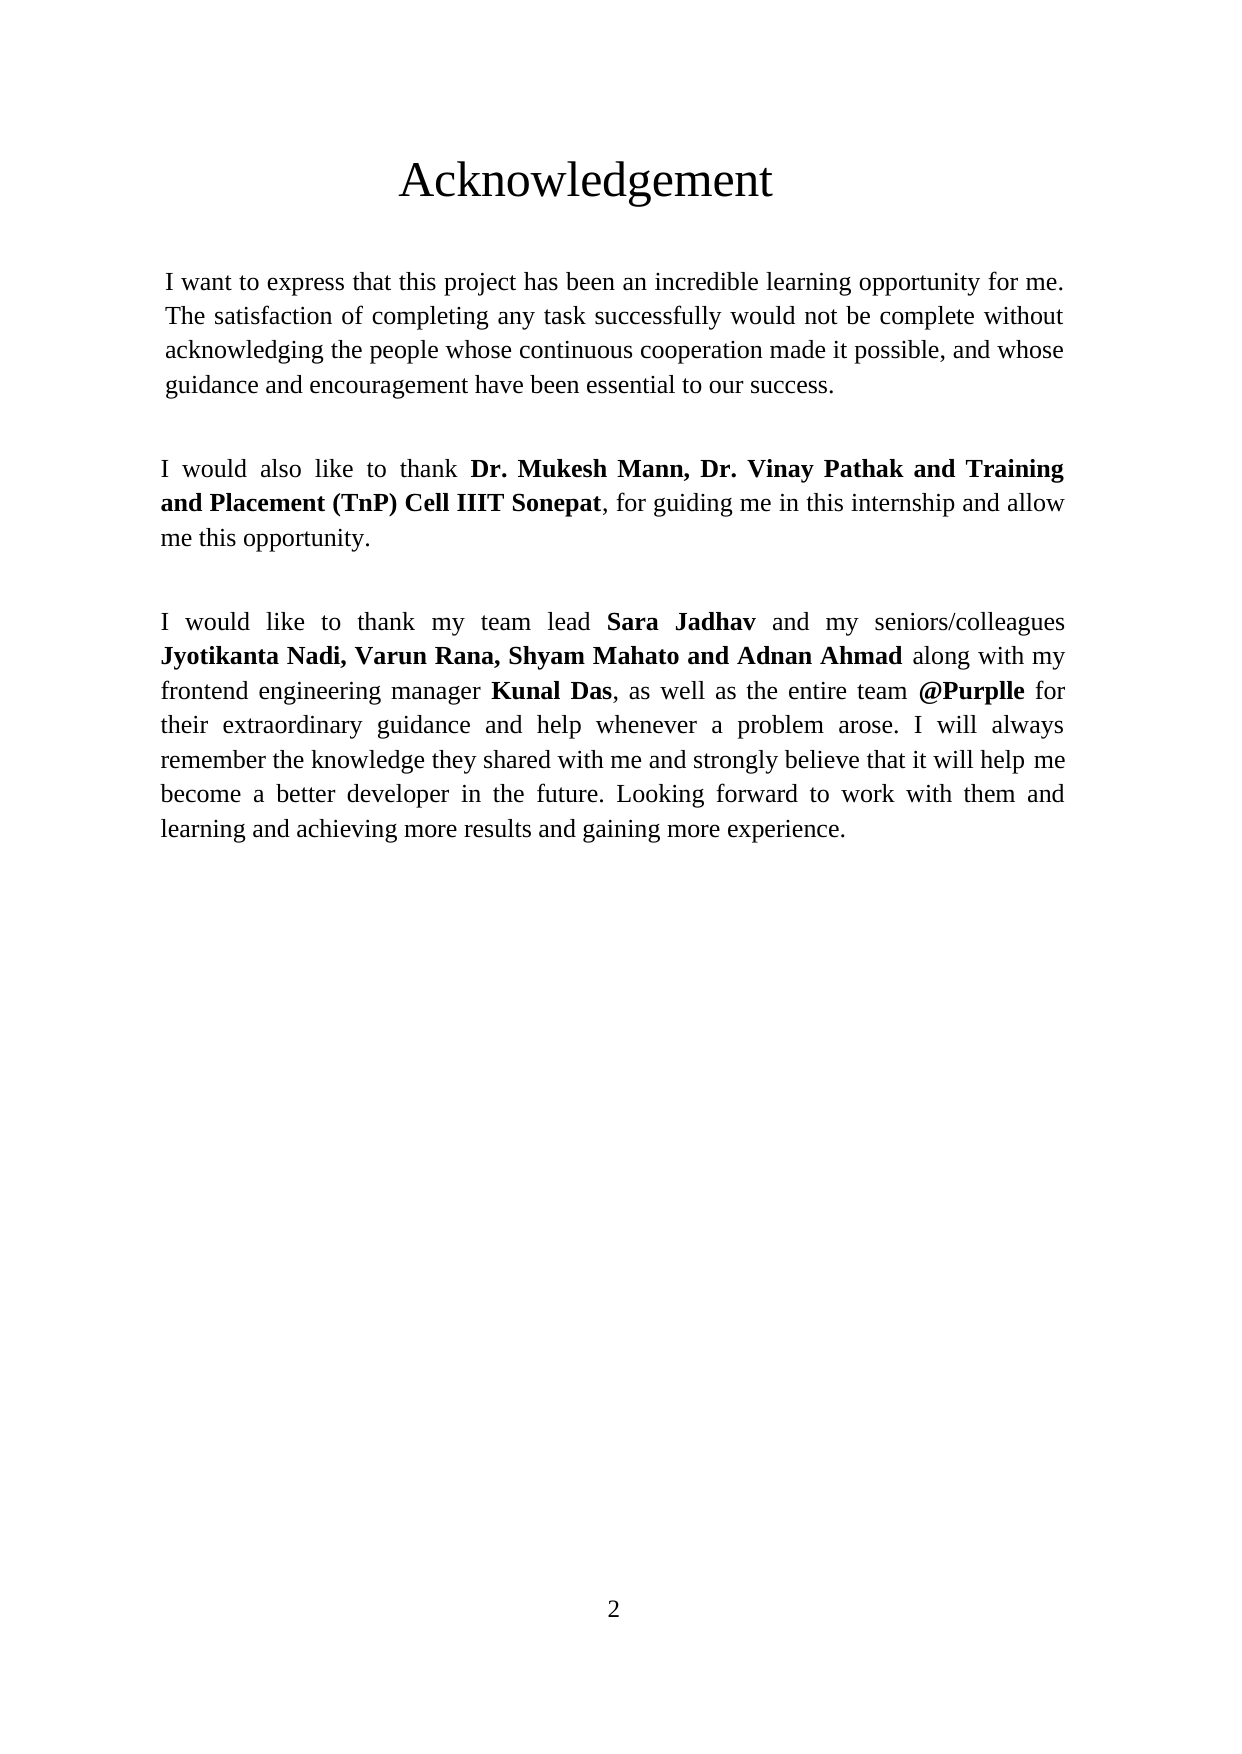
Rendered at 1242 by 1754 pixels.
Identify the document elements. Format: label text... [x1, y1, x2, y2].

text I want to express that this project has been an incredible learning opportunity for me. The satisfaction of completing any task successfully would not be complete without acknowledging the people whose continuous cooperation made it possible, and whose guidance and encouragement have been essential to our success. [150, 231, 1066, 399]
subtitle Acknowledgement [357, 150, 814, 207]
text I would also like to thank Dr. Mukesh Mann, Dr. Vinay Pathak and Training and Placement (TnP) Cell IIIT Sonepat, for guiding me in this internship and allow me this opportunity. [160, 453, 1066, 552]
text I would like to thank my team lead Sara Jadhav and my seniors/colleagues Jyotikanta Nadi, Varun Rana, Shyam Mahato and Adnan Ahmad along with my frontend engineering manager Kunal Das, as well as the entire team @Purplle for their extraordinary guidance and help whenever a problem arose. I will always remember the knowledge they shared with me and strongly believe that it will help me become a better developer in the future. Looking forward to work with them and learning and achieving more results and gaining more experience. [160, 606, 1066, 843]
